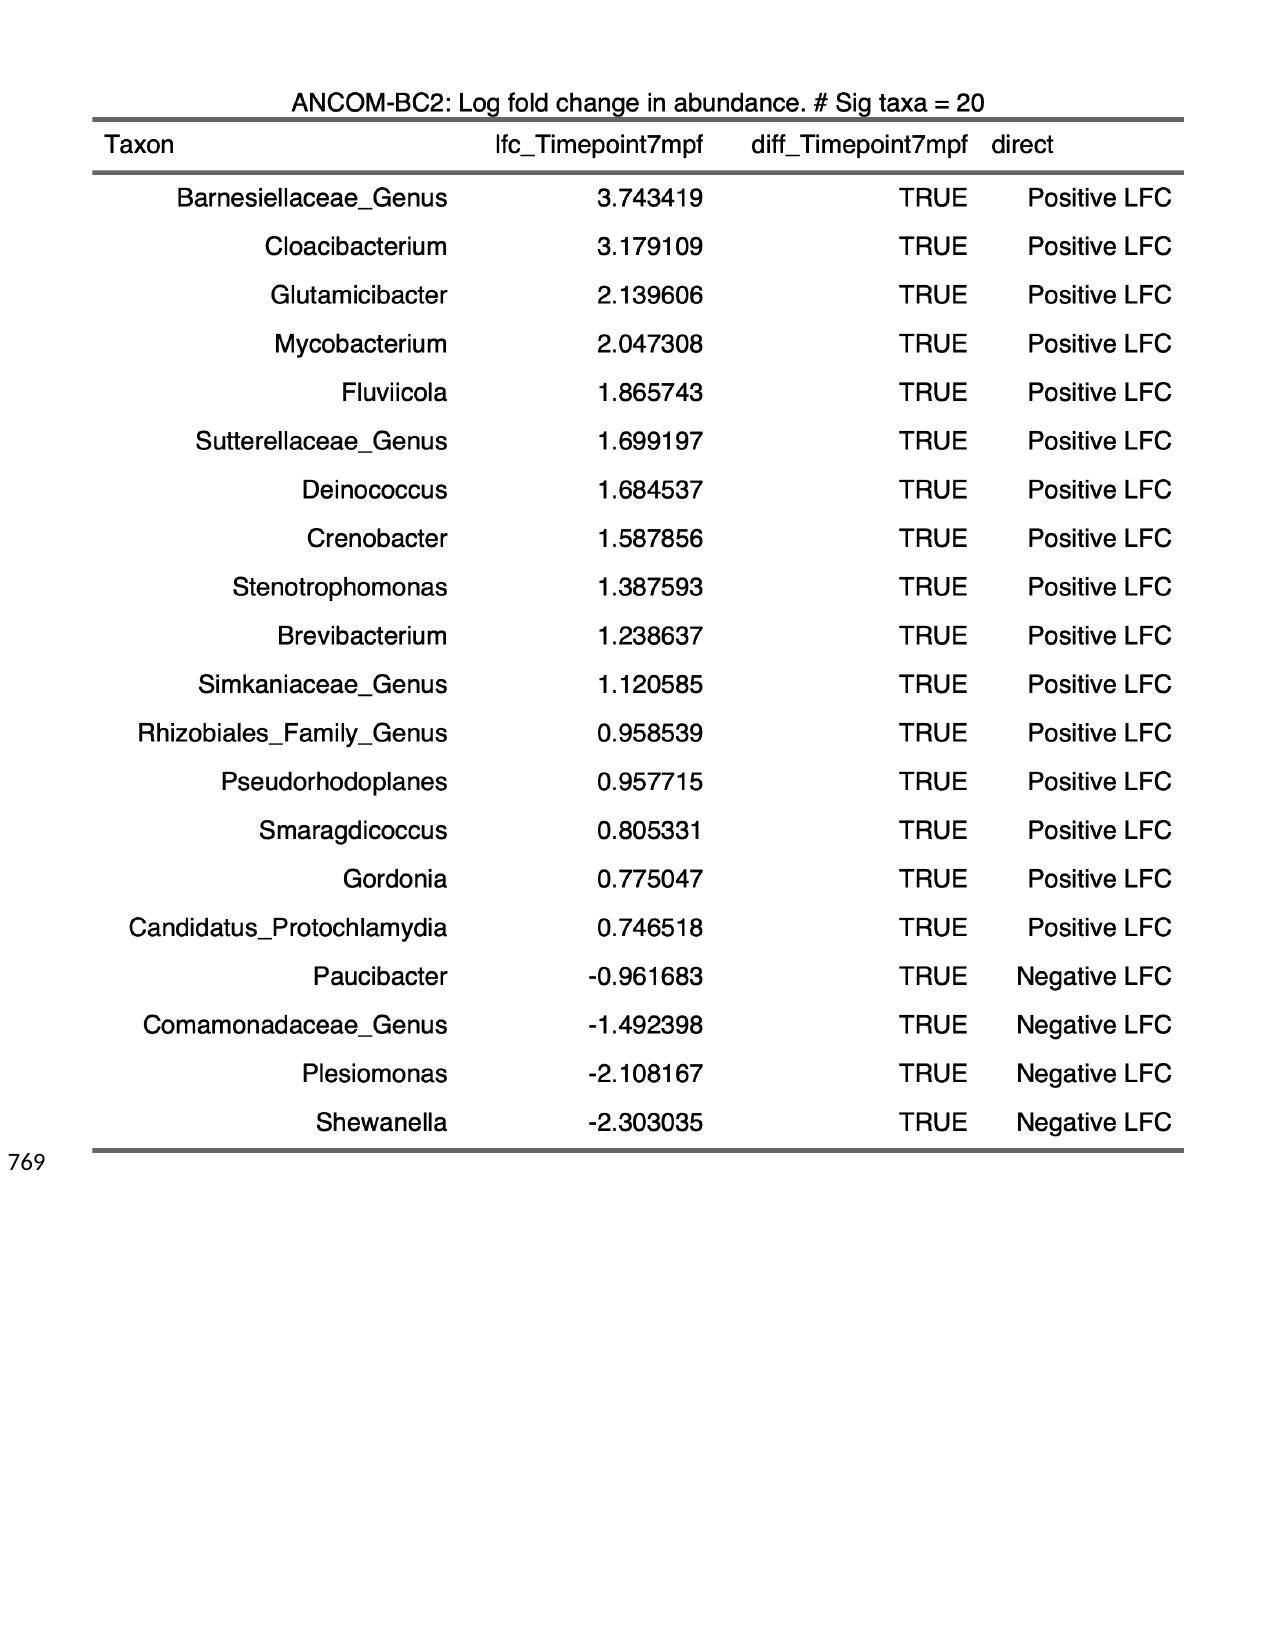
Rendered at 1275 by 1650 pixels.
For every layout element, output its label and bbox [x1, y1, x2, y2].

picture [75, 75, 1200, 1170]
